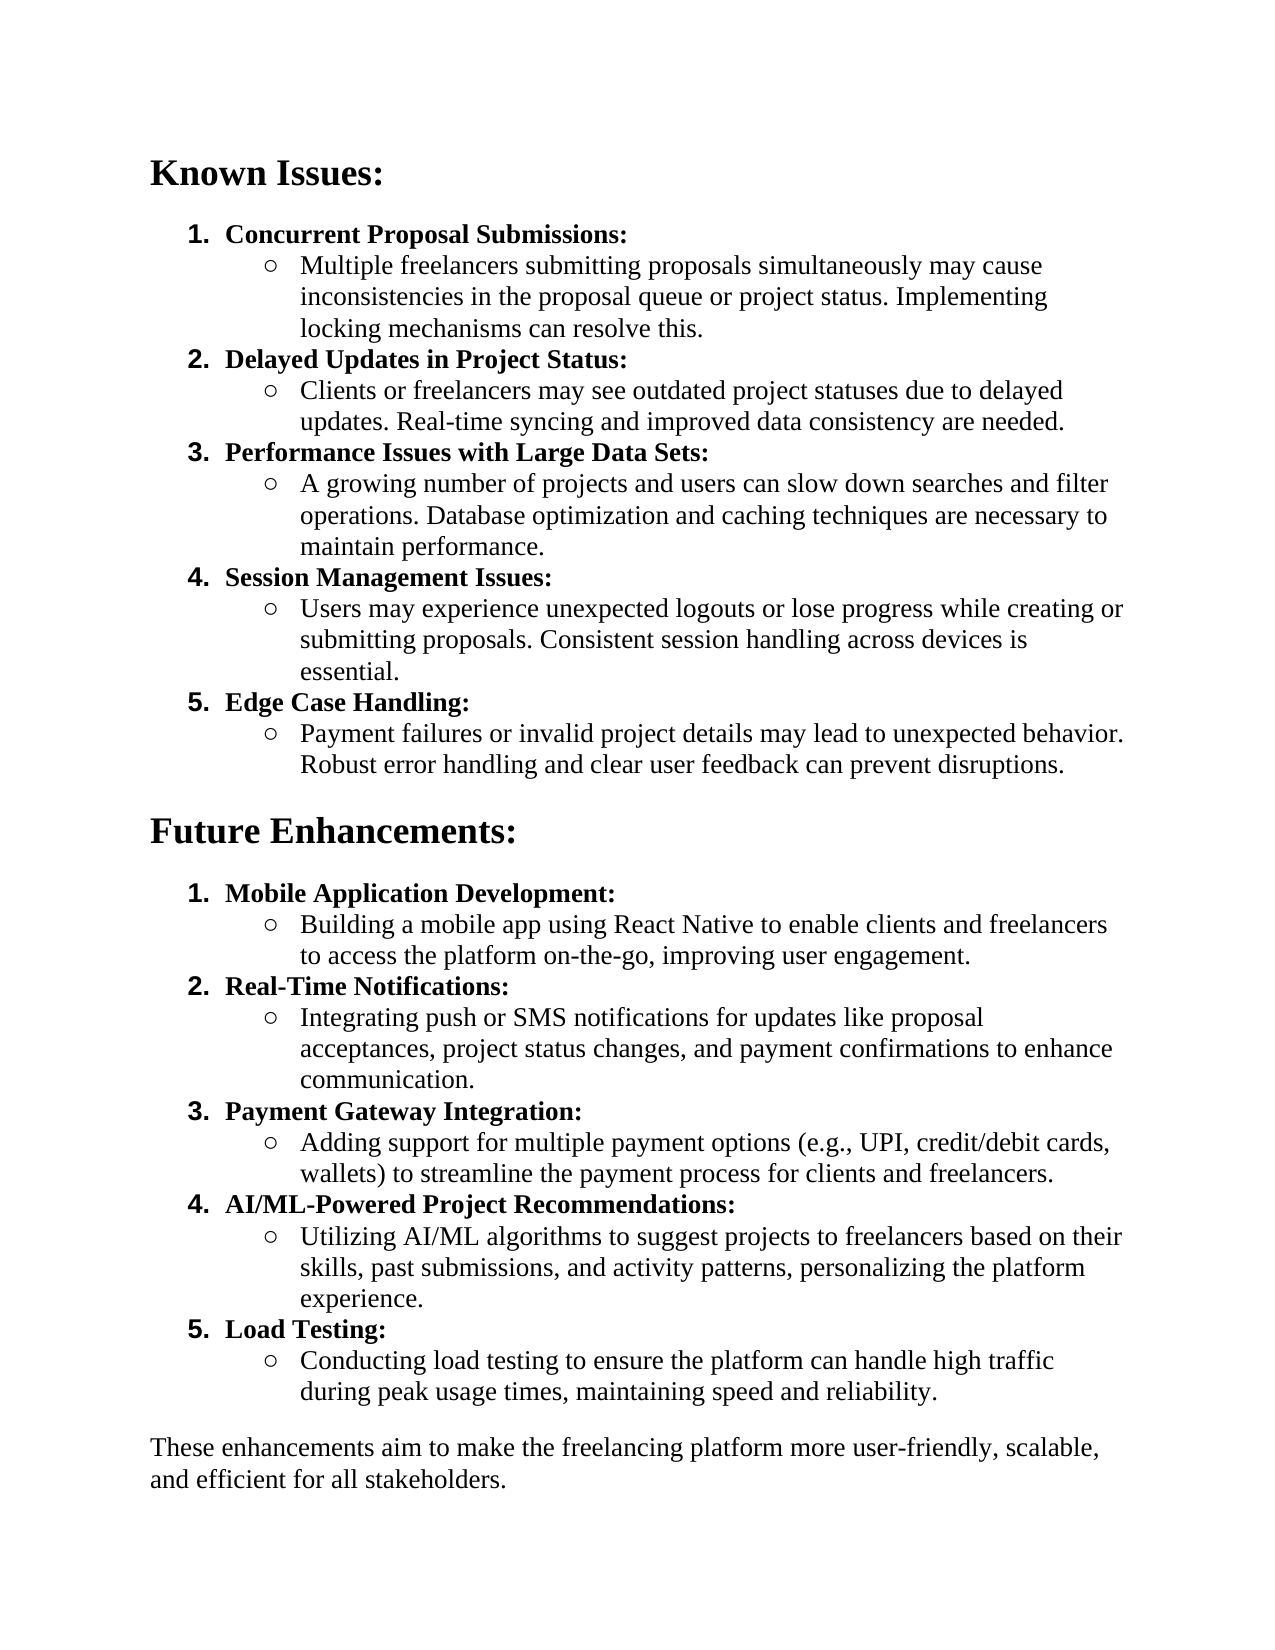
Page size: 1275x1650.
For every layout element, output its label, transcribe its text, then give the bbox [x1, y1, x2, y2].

list Utilizing AI/ML algorithms to suggest projects to freelancers based on their skills, past submissions, and activity patterns, personalizing the platform experience. [262, 1219, 1125, 1313]
list Concurrent Proposal Submissions: [187, 218, 1125, 249]
list Users may experience unexpected logouts or lose progress while creating or submitting proposals. Consistent session handling across devices is essential. [262, 592, 1125, 686]
text These enhancements aim to make the freelancing platform more user-friendly, scalable, and efficient for all stakeholders. [150, 1432, 1125, 1494]
list Conducting load testing to ensure the platform can handle high traffic during peak usage times, maintaining speed and reliability. [262, 1344, 1125, 1407]
list Performance Issues with Large Data Sets: [187, 436, 1125, 468]
list Integrating push or SMS notifications for updates like proposal acceptances, project status changes, and payment confirmations to enhance communication. [262, 1001, 1125, 1095]
list Edge Case Handling: [187, 686, 1125, 717]
subtitle Future Enhancements: [150, 808, 1125, 852]
list Mobile Application Development: [187, 877, 1125, 908]
list Delayed Updates in Project Status: [187, 343, 1125, 374]
list Real-Time Notifications: [187, 970, 1125, 1001]
list Clients or freelancers may see outdated project statuses due to delayed updates. Real-time syncing and improved data consistency are needed. [262, 374, 1125, 436]
list Adding support for multiple payment options (e.g., UPI, credit/debit cards, wallets) to streamline the payment process for clients and freelancers. [262, 1126, 1125, 1188]
list AI/ML-Powered Project Recommendations: [187, 1188, 1125, 1219]
list Payment failures or invalid project details may lead to unexpected behavior. Robust error handling and clear user feedback can prevent disruptions. [262, 717, 1125, 779]
list A growing number of projects and users can slow down searches and filter operations. Database optimization and caching techniques are necessary to maintain performance. [262, 468, 1125, 561]
list Load Testing: [187, 1313, 1125, 1344]
list Multiple freelancers submitting proposals simultaneously may cause inconsistencies in the proposal queue or project status. Implementing locking mechanisms can resolve this. [262, 249, 1125, 343]
list Payment Gateway Integration: [187, 1095, 1125, 1126]
subtitle Known Issues: [150, 150, 1125, 193]
list Building a mobile app using React Native to enable clients and freelancers to access the platform on-the-go, improving user engagement. [262, 908, 1125, 970]
list Session Management Issues: [187, 561, 1125, 592]
